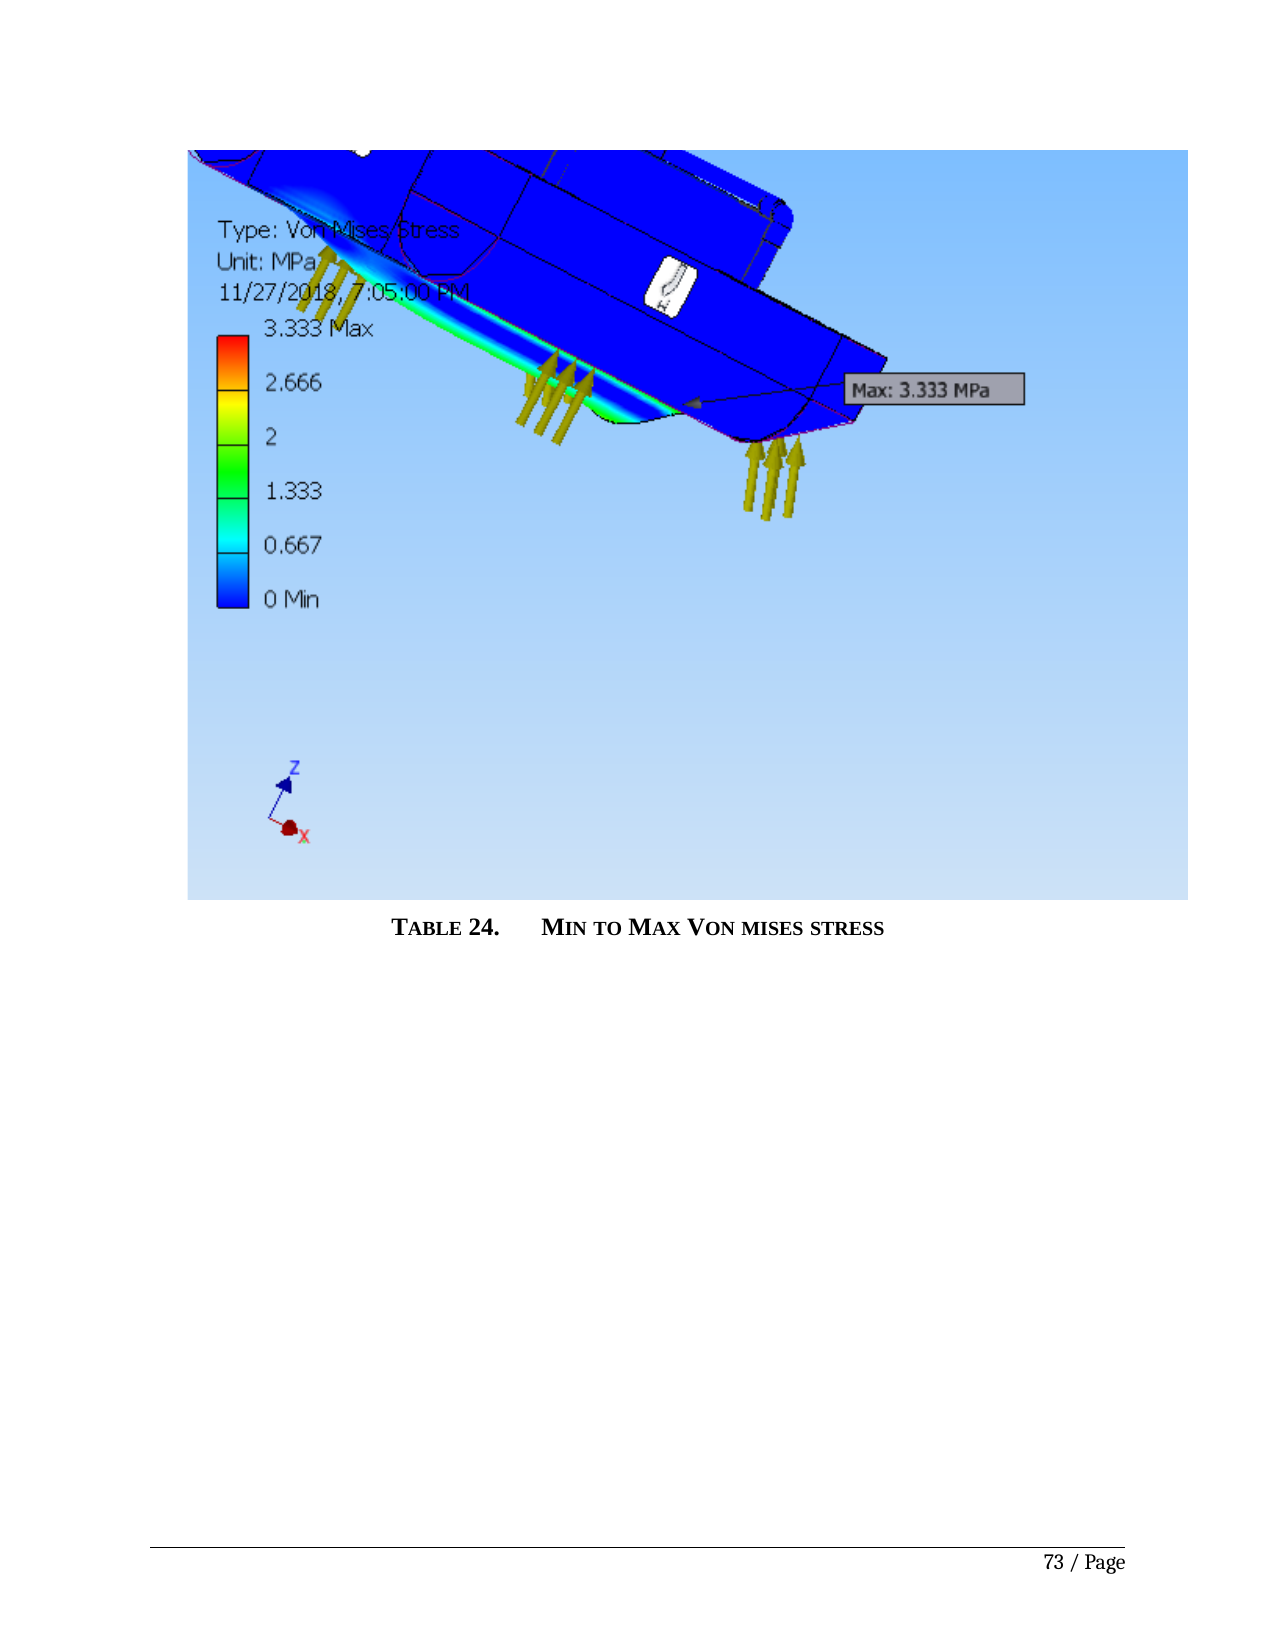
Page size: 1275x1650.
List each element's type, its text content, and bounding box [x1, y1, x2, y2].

text Min to Max Von mises stress [150, 912, 1125, 941]
picture [187, 150, 1188, 900]
